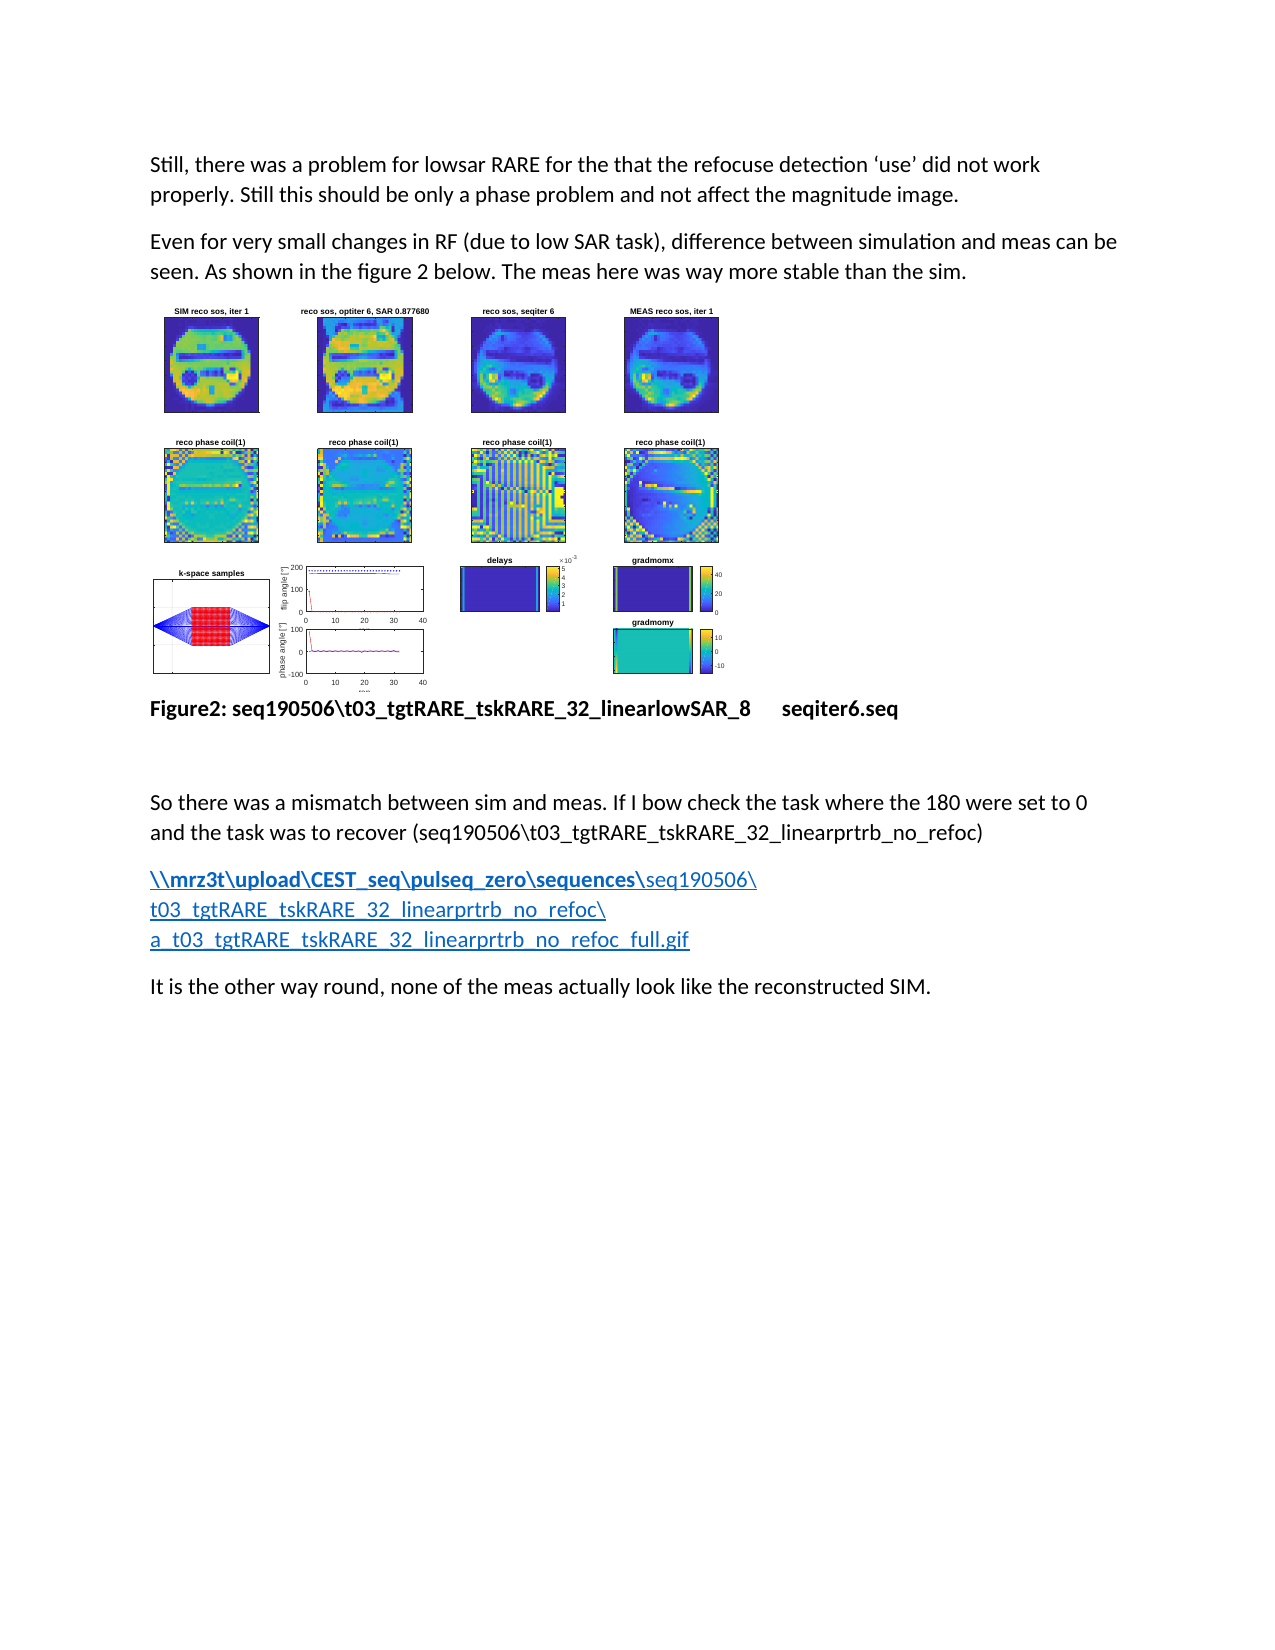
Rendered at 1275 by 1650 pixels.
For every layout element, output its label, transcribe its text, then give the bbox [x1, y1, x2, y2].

text Even for very small changes in RF (due to low SAR task), difference between simulation and meas can be seen. As shown in the figure 2 below. The meas here was way more stable than the sim. [150, 227, 1125, 285]
text So there was a mismatch between sim and meas. If I bow check the task where the 180 were set to 0 and the task was to recover (seq190506\t03_tgtRARE_tskRARE_32_linearprtrb_no_refoc) [150, 788, 1125, 846]
text \\mrz3t\upload\CEST_seq\pulseq_zero\sequences\seq190506\t03_tgtRARE_tskRARE_32_linearprtrb_no_refoc\a_t03_tgtRARE_tskRARE_32_linearprtrb_no_refoc_full.gif [150, 865, 1125, 953]
text Figure2: seq190506\t03_tgtRARE_tskRARE_32_linearlowSAR_8 seqiter6.seq [150, 304, 1125, 722]
text It is the other way round, none of the meas actually look like the reconstructed SIM. [150, 972, 1125, 1000]
text Still, there was a problem for lowsar RARE for the that the refocuse detection ‘use’ did not work properly. Still this should be only a phase problem and not affect the magnitude image. [150, 150, 1125, 208]
